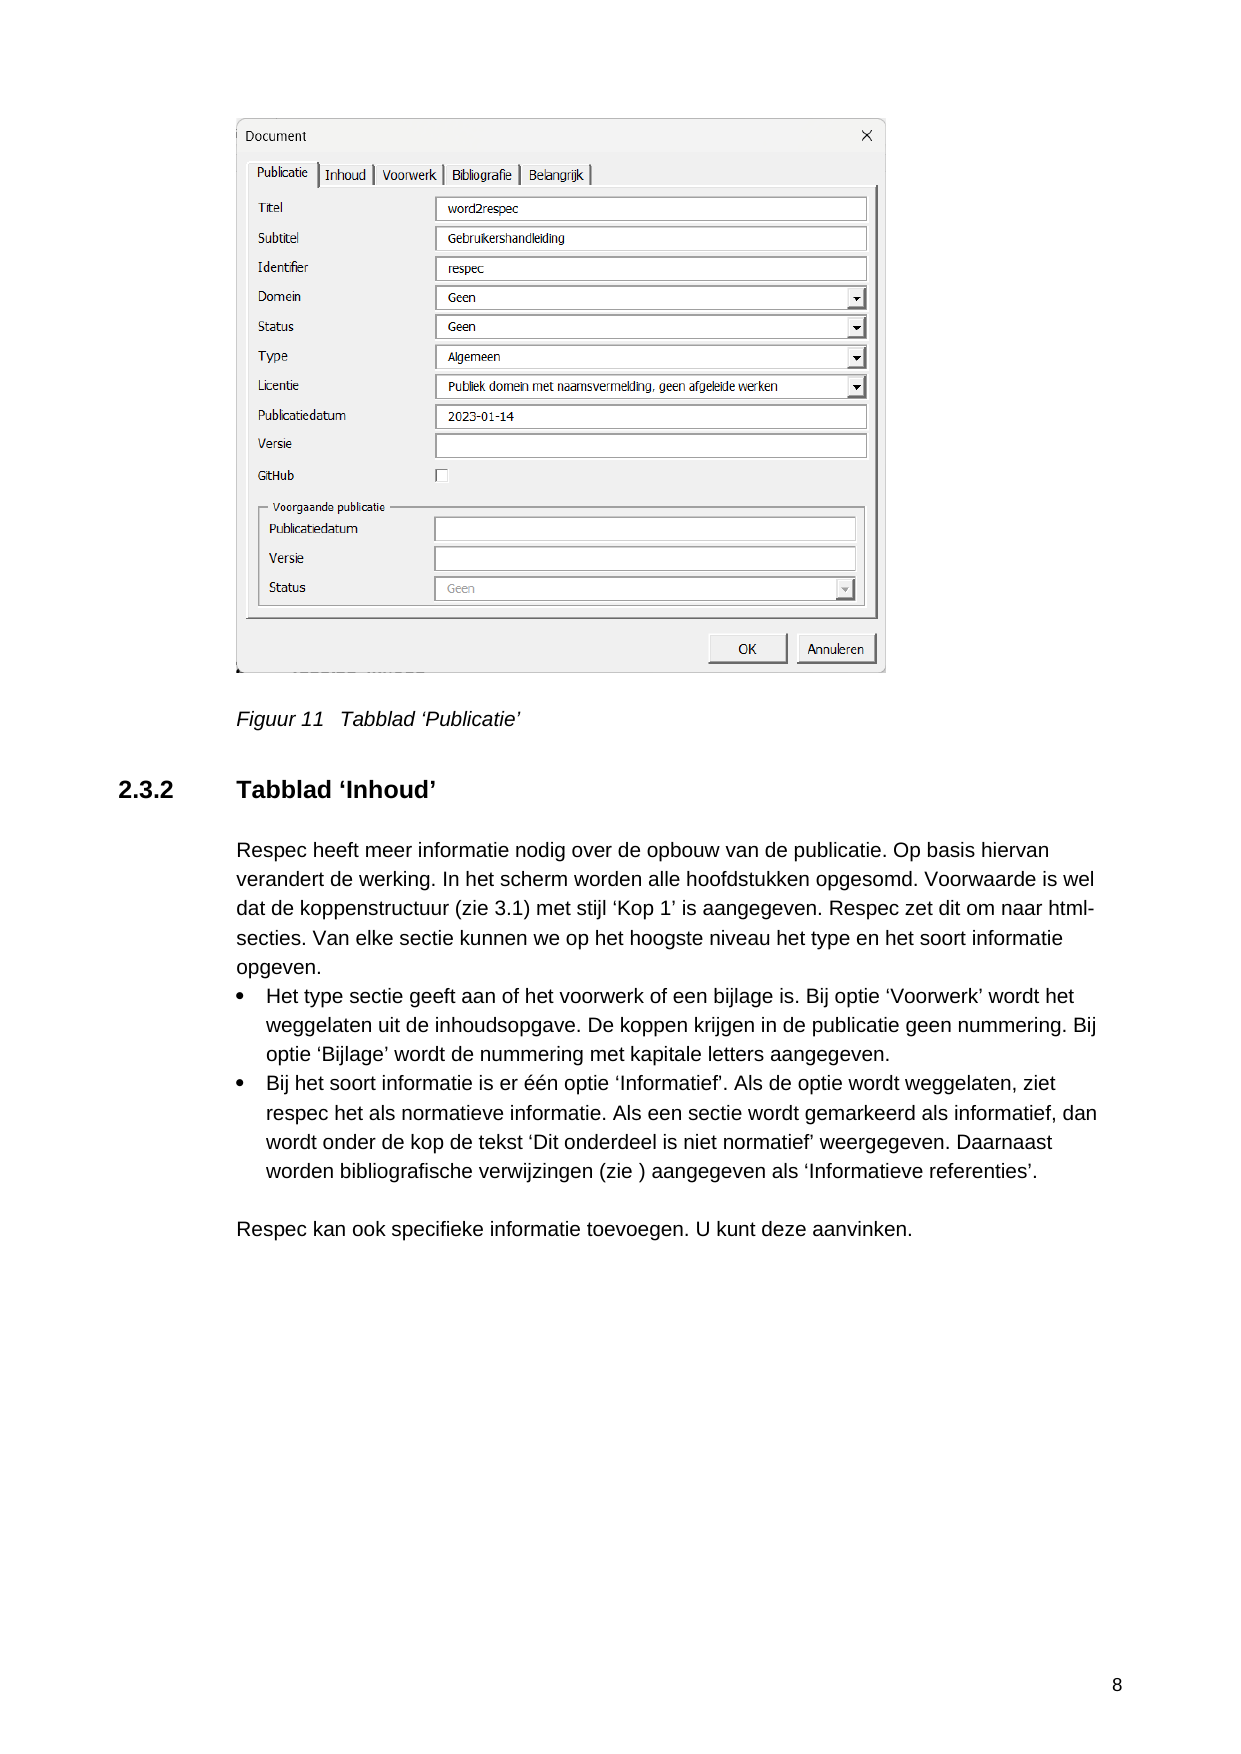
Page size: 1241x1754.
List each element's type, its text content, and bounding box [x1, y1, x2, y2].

subtitle Tabblad ‘Inhoud’ [118, 774, 1122, 803]
text Respec kan ook specifieke informatie toevoegen. U kunt deze aanvinken. [236, 1212, 1122, 1241]
list Het type sectie geeft aan of het voorwerk of een bijlage is. Bij optie ‘Voorwerk’ wordt het weggelaten uit de inhoudsopgave. De koppen krijgen in de publicatie geen nummering. Bij optie ‘Bijlage’ wordt de nummering met kapitale letters aangegeven. [236, 978, 1122, 1066]
list Bij het soort informatie is er één optie ‘Informatief’. Als de optie wordt weggelaten, ziet respec het als normatieve informatie. Als een sectie wordt gemarkeerd als informatief, dan wordt onder de kop de tekst ‘Dit onderdeel is niet normatief’ weergegeven. Daarnaast worden bibliografische verwijzingen (zie 4.4) aangegeven als ‘Informatieve referenties’. [236, 1066, 1122, 1183]
text Respec heeft meer informatie nodig over de opbouw van de publicatie. Op basis hiervan verandert de werking. In het scherm worden alle hoofdstukken opgesomd. Voorwaarde is wel dat de koppenstructuur (zie 3.1) met stijl ‘Kop 1’ is aangegeven. Respec zet dit om naar html-secties. Van elke sectie kunnen we op het hoogste niveau het type en het soort informatie opgeven. [236, 833, 1122, 978]
text Tabblad ‘Publicatie’ [236, 701, 1122, 731]
picture [236, 118, 886, 673]
